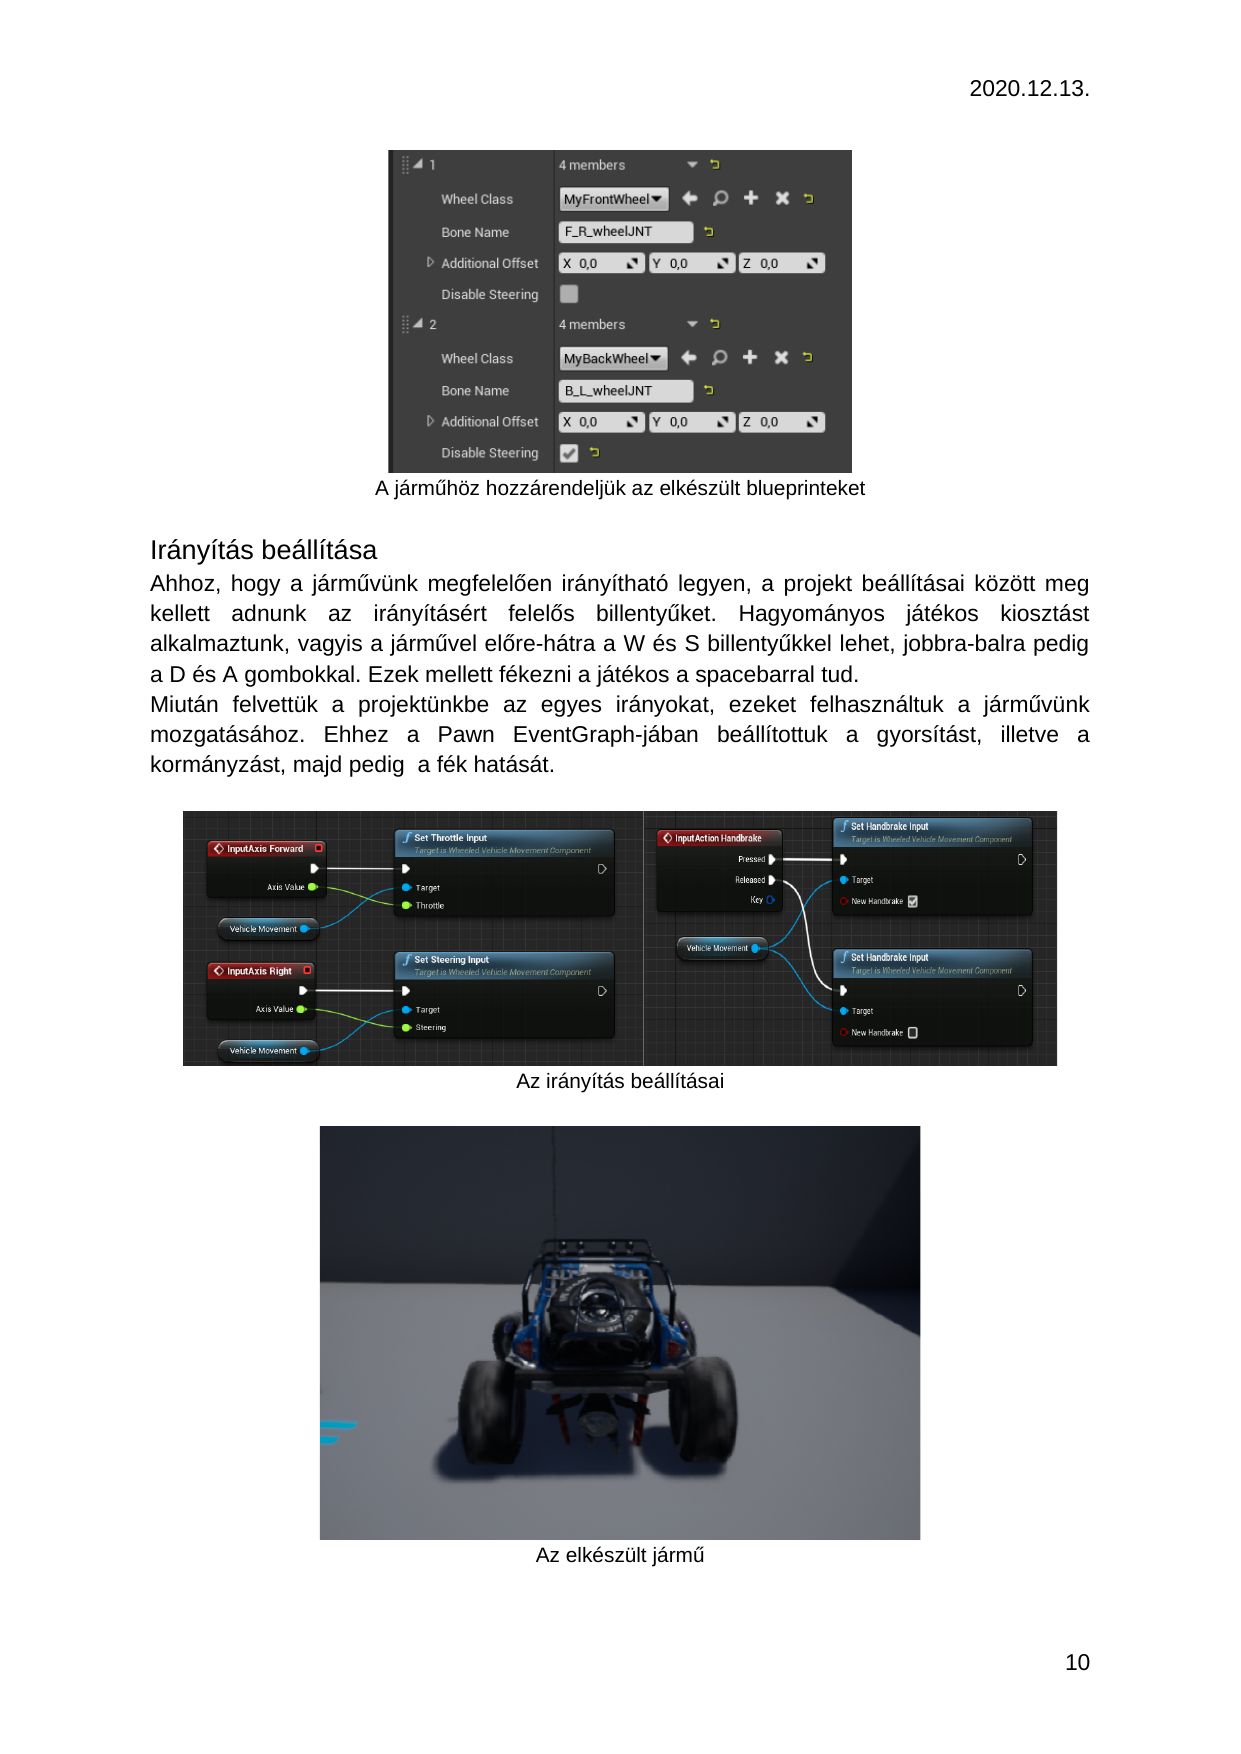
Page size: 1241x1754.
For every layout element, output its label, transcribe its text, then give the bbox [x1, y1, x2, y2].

picture [183, 811, 1058, 1066]
text Miután felvettük a projektünkbe az egyes irányokat, ezeket felhasználtuk a járművünk mozgatásához. Ehhez a Pawn EventGraph-jában beállítottuk a gyorsítást, illetve a kormányzást, majd pedig a fék hatását. [150, 691, 1090, 777]
picture [388, 150, 852, 473]
text Az elkészült jármű [150, 1543, 1090, 1567]
text A járműhöz hozzárendeljük az elkészült blueprinteket [150, 476, 1090, 500]
picture [319, 1126, 921, 1540]
text Ahhoz, hogy a járművünk megfelelően irányítható legyen, a projekt beállításai között meg kellett adnunk az irányításért felelős billentyűket. Hagyományos játékos kiosztást alkalmaztunk, vagyis a járművel előre-hátra a W és S billentyűkkel lehet, jobbra-balra pedig a D és A gombokkal. Ezek mellett fékezni a játékos a spacebarral tud. [150, 570, 1090, 687]
text Irányítás beállítása [150, 534, 1090, 565]
text Az irányítás beállításai [150, 1069, 1090, 1093]
